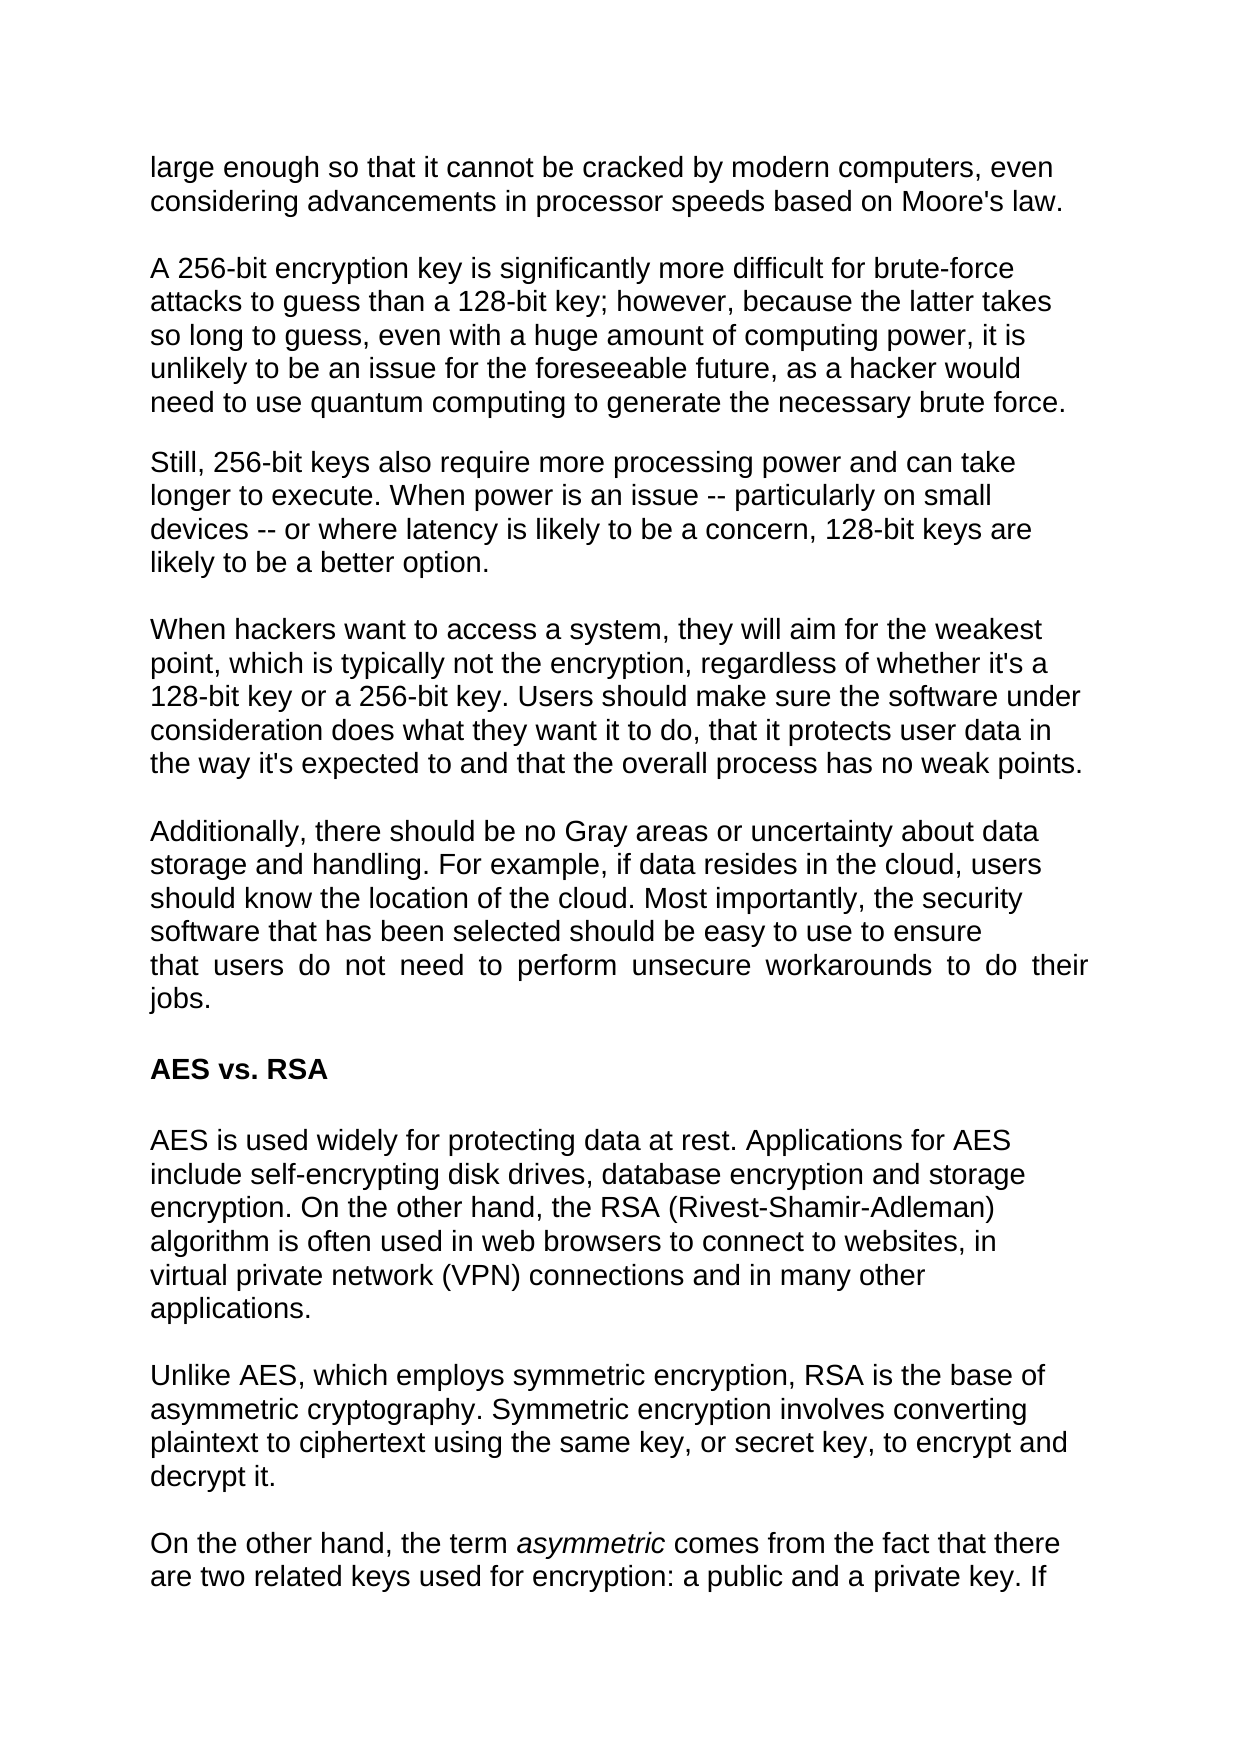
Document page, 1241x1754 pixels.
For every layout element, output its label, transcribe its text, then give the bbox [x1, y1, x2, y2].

text A 256-bit encryption key is significantly more difficult for brute-force attacks to guess than a 128-bit key; however, because the latter takes so long to guess, even with a huge amount of computing power, it is unlikely to be an issue for the foreseeable future, as a hacker would [150, 251, 1090, 385]
text Still, 256-bit keys also require more processing power and can take longer to execute. When power is an issue -- particularly on small devices -- or where latency is likely to be a concern, 128-bit keys are likely to be a better option. [150, 445, 1090, 579]
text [150, 1526, 1090, 1593]
text virtual private network (VPN) connections and in many other applications. [150, 1258, 1090, 1325]
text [150, 150, 1090, 217]
text need to use quantum computing to generate the necessary brute force. [150, 385, 1090, 418]
text Additionally, there should be no Gray areas or uncertainty about data storage and handling. For example, if data resides in the cloud, users should know the location of the cloud. Most importantly, the security software that has been selected should be easy to use to ensure [150, 814, 1090, 948]
text that users do not need to perform unsecure workarounds to do their jobs. [150, 948, 1090, 1015]
text AES vs. RSA [150, 1052, 1090, 1086]
text Unlike AES, which employs symmetric encryption, RSA is the base of asymmetric cryptography. Symmetric encryption involves converting plaintext to ciphertext using the same key, or secret key, to encrypt and decrypt it. [150, 1358, 1090, 1492]
text When hackers want to access a system, they will aim for the weakest point, which is typically not the encryption, regardless of whether it's a 128-bit key or a 256-bit key. Users should make sure the software under consideration does what they want it to do, that it protects user data in the way it's expected to and that the overall process has no weak points. [150, 612, 1090, 780]
text AES is used widely for protecting data at rest. Applications for AES include self-encrypting disk drives, database encryption and storage encryption. On the other hand, the RSA (Rivest-Shamir-Adleman) algorithm is often used in web browsers to connect to websites, in [150, 1123, 1090, 1258]
